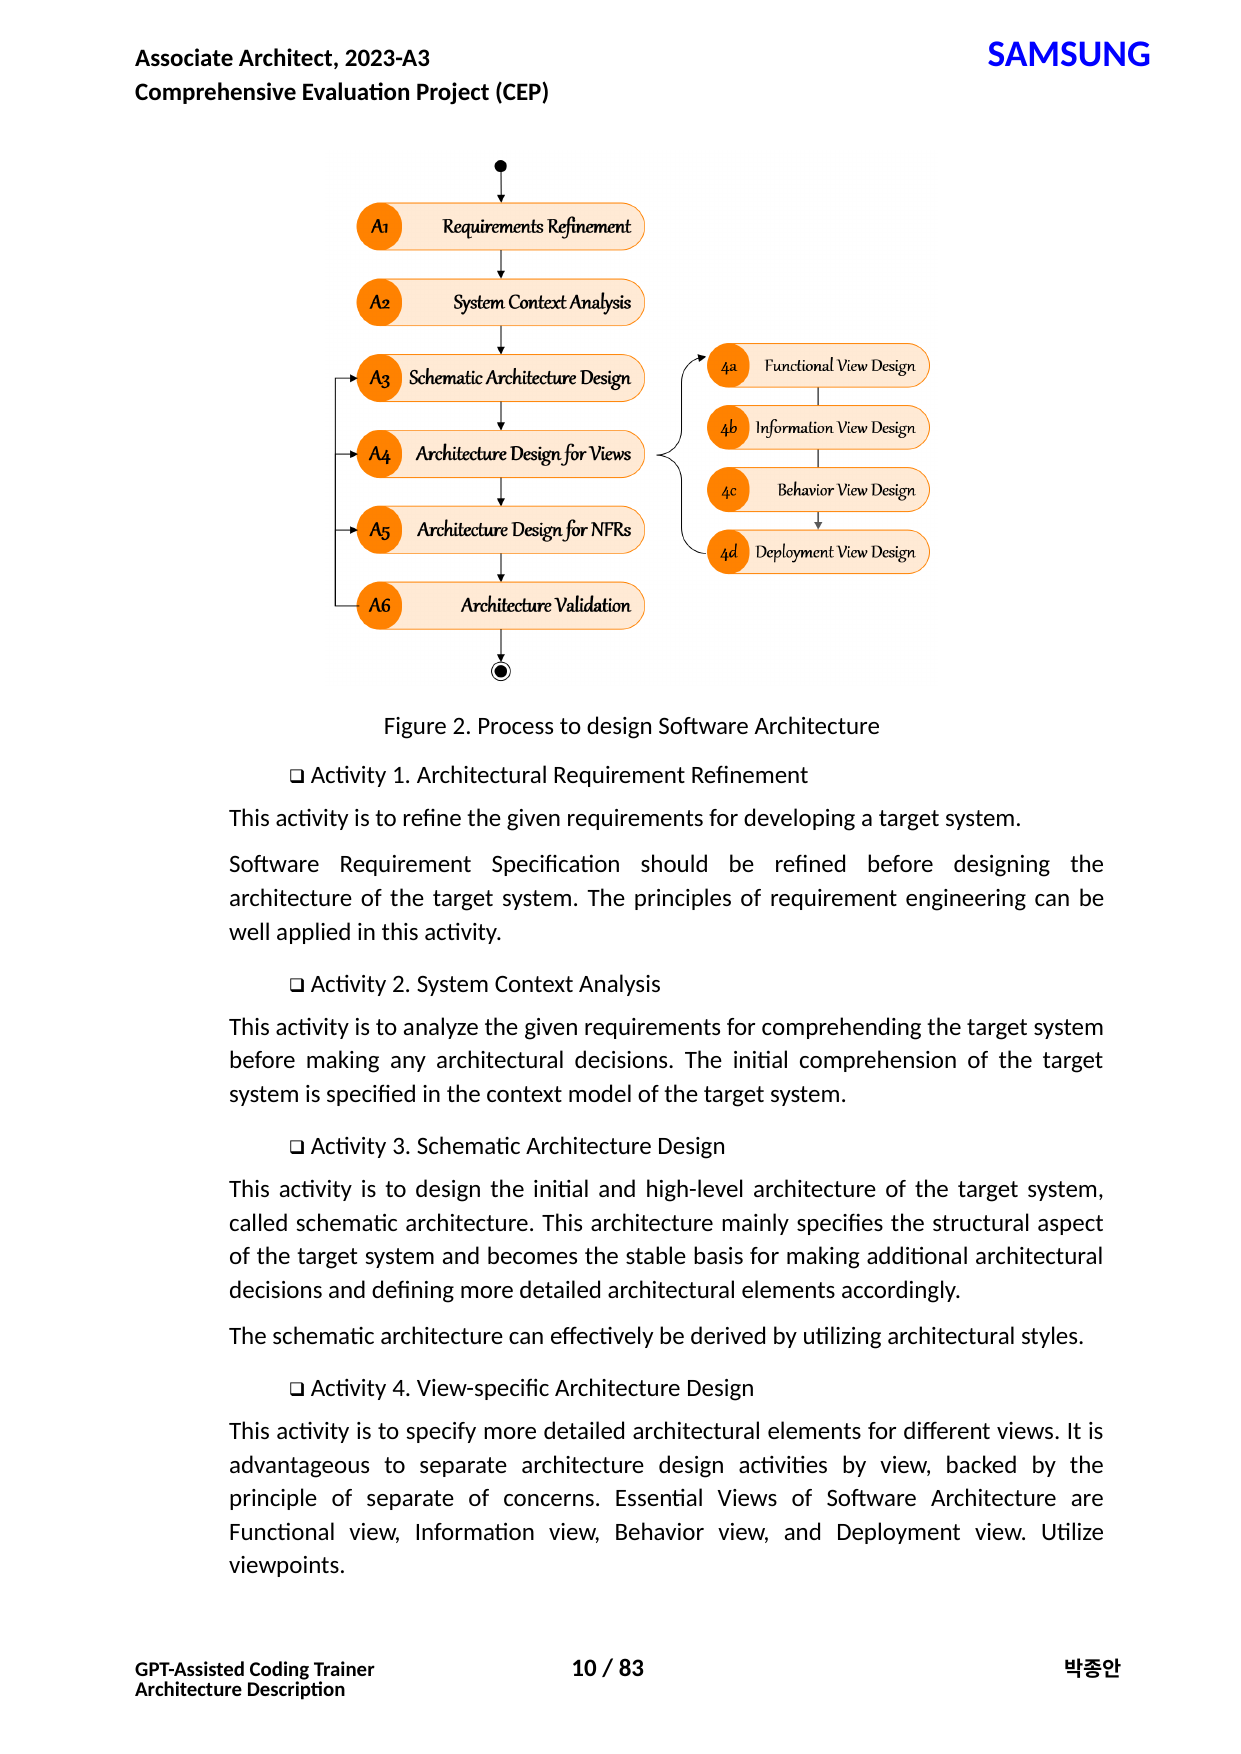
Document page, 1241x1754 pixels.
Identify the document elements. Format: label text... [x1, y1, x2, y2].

picture [325, 150, 939, 686]
text Activity 1. Architectural Requirement Refinement [229, 759, 1105, 790]
text This activity is to specify more detailed architectural elements for different views. It is advantageous to separate architecture design activities by view, backed by the principle of separate of concerns. Essential Views of Software Architecture are Functional view, Information view, Behavior view, and Deployment view. Utilize viewpoints. [229, 1415, 1105, 1580]
text Activity 3. Schematic Architecture Design [229, 1130, 1105, 1161]
text This activity is to design the initial and high-level architecture of the target system, called schematic architecture. This architecture mainly specifies the structural aspect of the target system and becomes the stable basis for making additional architectural decisions and defining more detailed architectural elements accordingly. [229, 1173, 1105, 1304]
text This activity is to refine the given requirements for developing a target system. [229, 802, 1105, 833]
text Activity 2. System Context Analysis [229, 968, 1105, 998]
text This activity is to analyze the given requirements for comprehending the target system before making any architectural decisions. The initial comprehension of the target system is specified in the context model of the target system. [229, 1011, 1105, 1108]
text Software Requirement Specification should be refined before designing the architecture of the target system. The principles of requirement engineering can be well applied in this activity. [229, 848, 1105, 946]
text Activity 4. View-specific Architecture Design [229, 1372, 1105, 1403]
text The schematic architecture can effectively be derived by utilizing architectural styles. [229, 1320, 1105, 1351]
